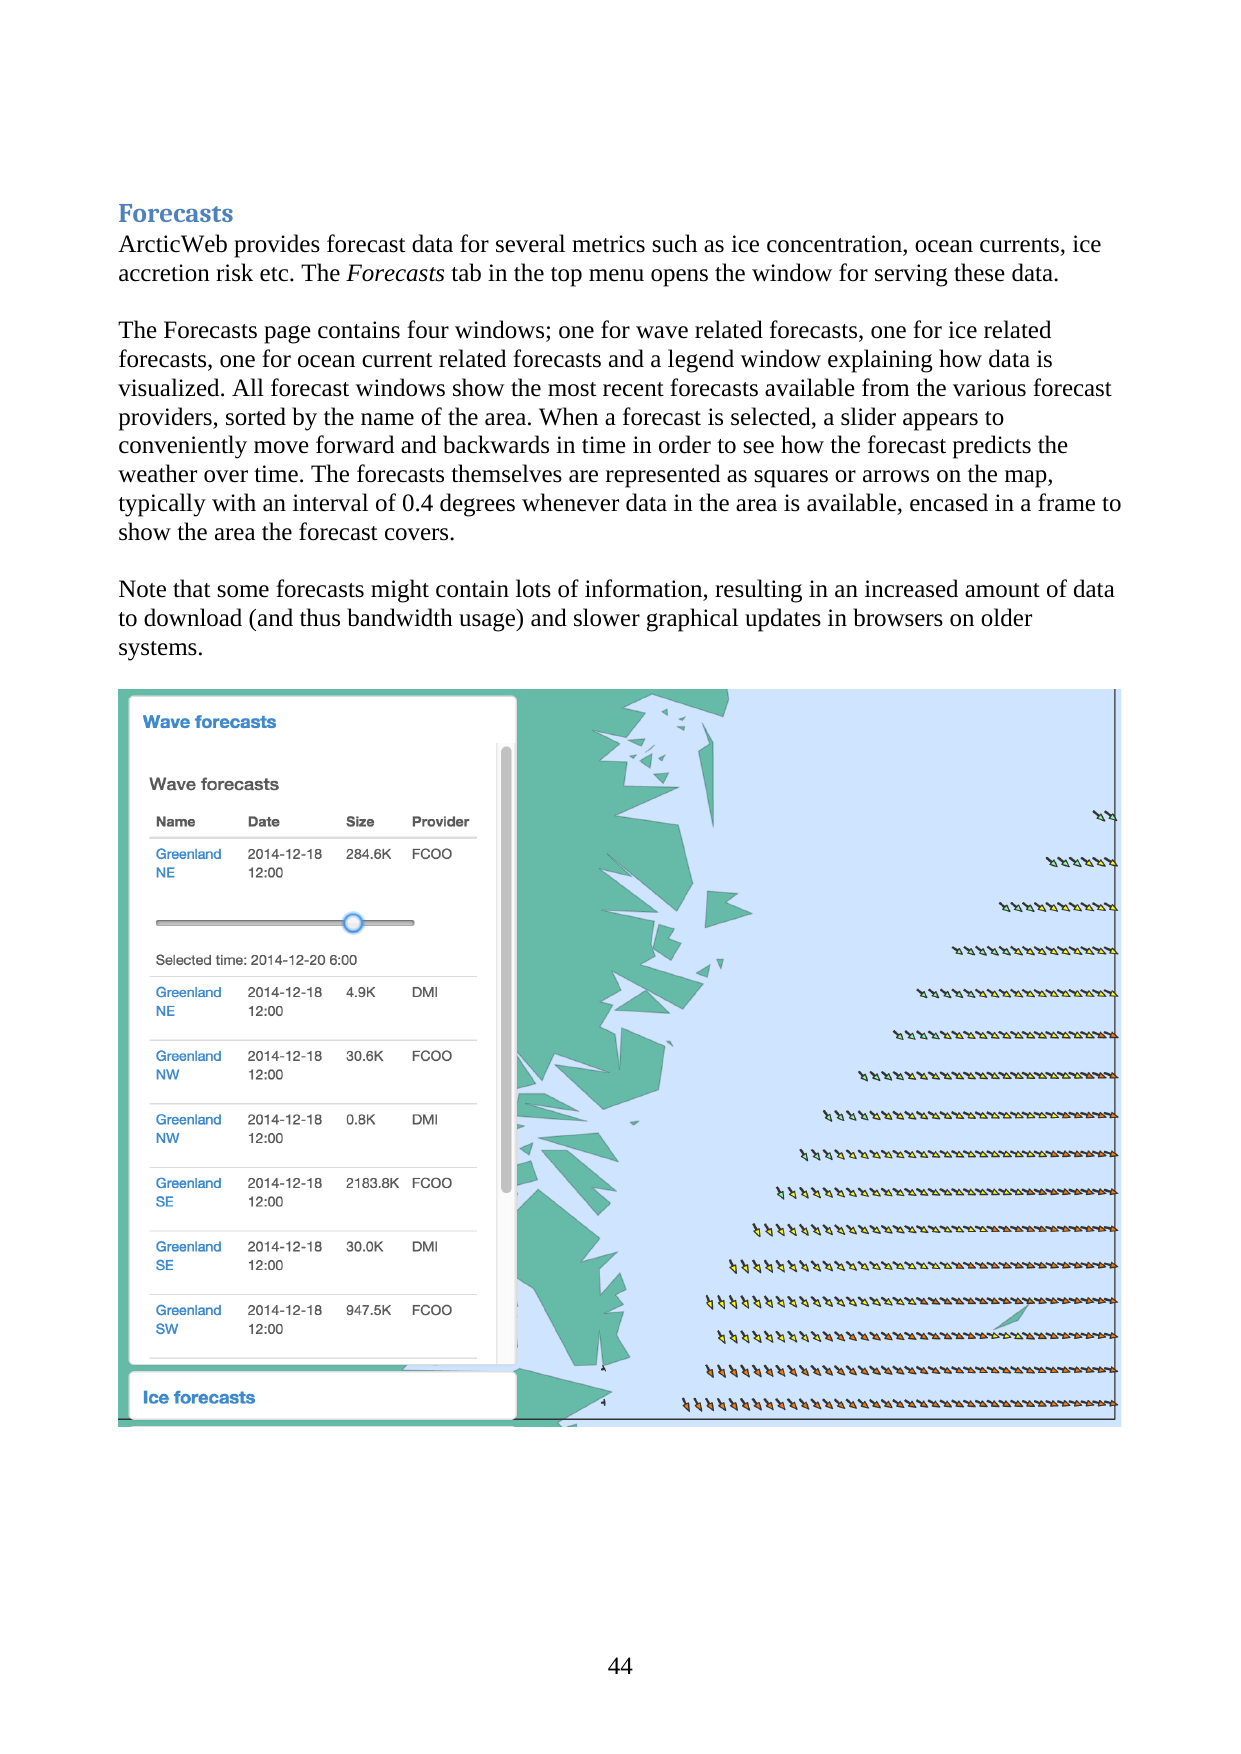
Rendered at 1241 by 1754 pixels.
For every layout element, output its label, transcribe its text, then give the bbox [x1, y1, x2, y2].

text The Forecasts page contains four windows; one for wave related forecasts, one for ice related forecasts, one for ocean current related forecasts and a legend window explaining how data is visualized. All forecast windows show the most recent forecasts available from the various forecast providers, sorted by the name of the area. When a forecast is selected, a slider appears to conveniently move forward and backwards in time in order to see how the forecast predicts the weather over time. The forecasts themselves are represented as squares or arrows on the map, typically with an interval of 0.4 degrees whenever data in the area is available, encased in a frame to show the area the forecast covers. [118, 315, 1122, 545]
subtitle Forecasts [118, 198, 1122, 229]
picture [118, 689, 1122, 1427]
text Note that some forecasts might contain lots of information, resulting in an increased amount of data to download (and thus bandwidth usage) and slower graphical updates in browsers on older systems. [118, 574, 1122, 660]
text ArcticWeb provides forecast data for several metrics such as ice concentration, ocean currents, ice accretion risk etc. The Forecasts tab in the top menu opens the window for serving these data. [118, 229, 1122, 287]
